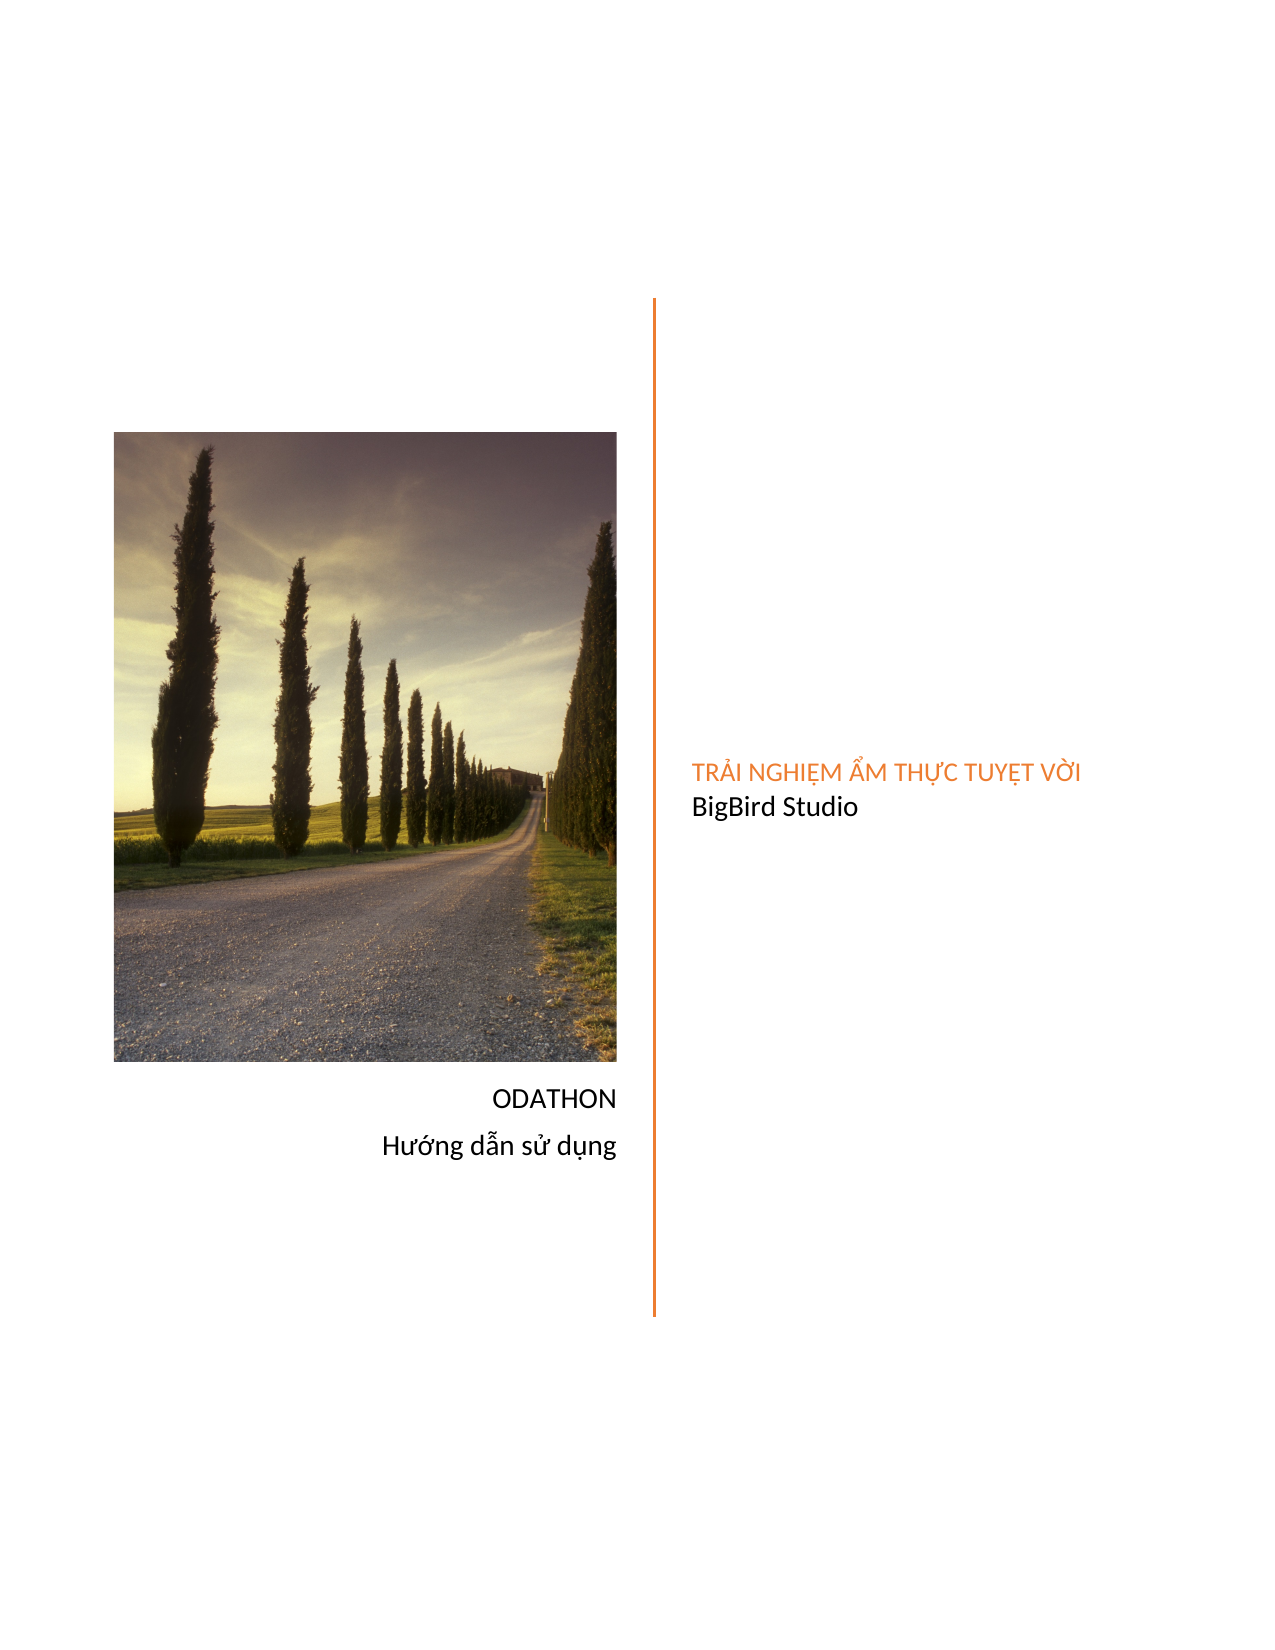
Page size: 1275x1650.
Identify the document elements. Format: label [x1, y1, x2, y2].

picture [113, 432, 617, 1062]
